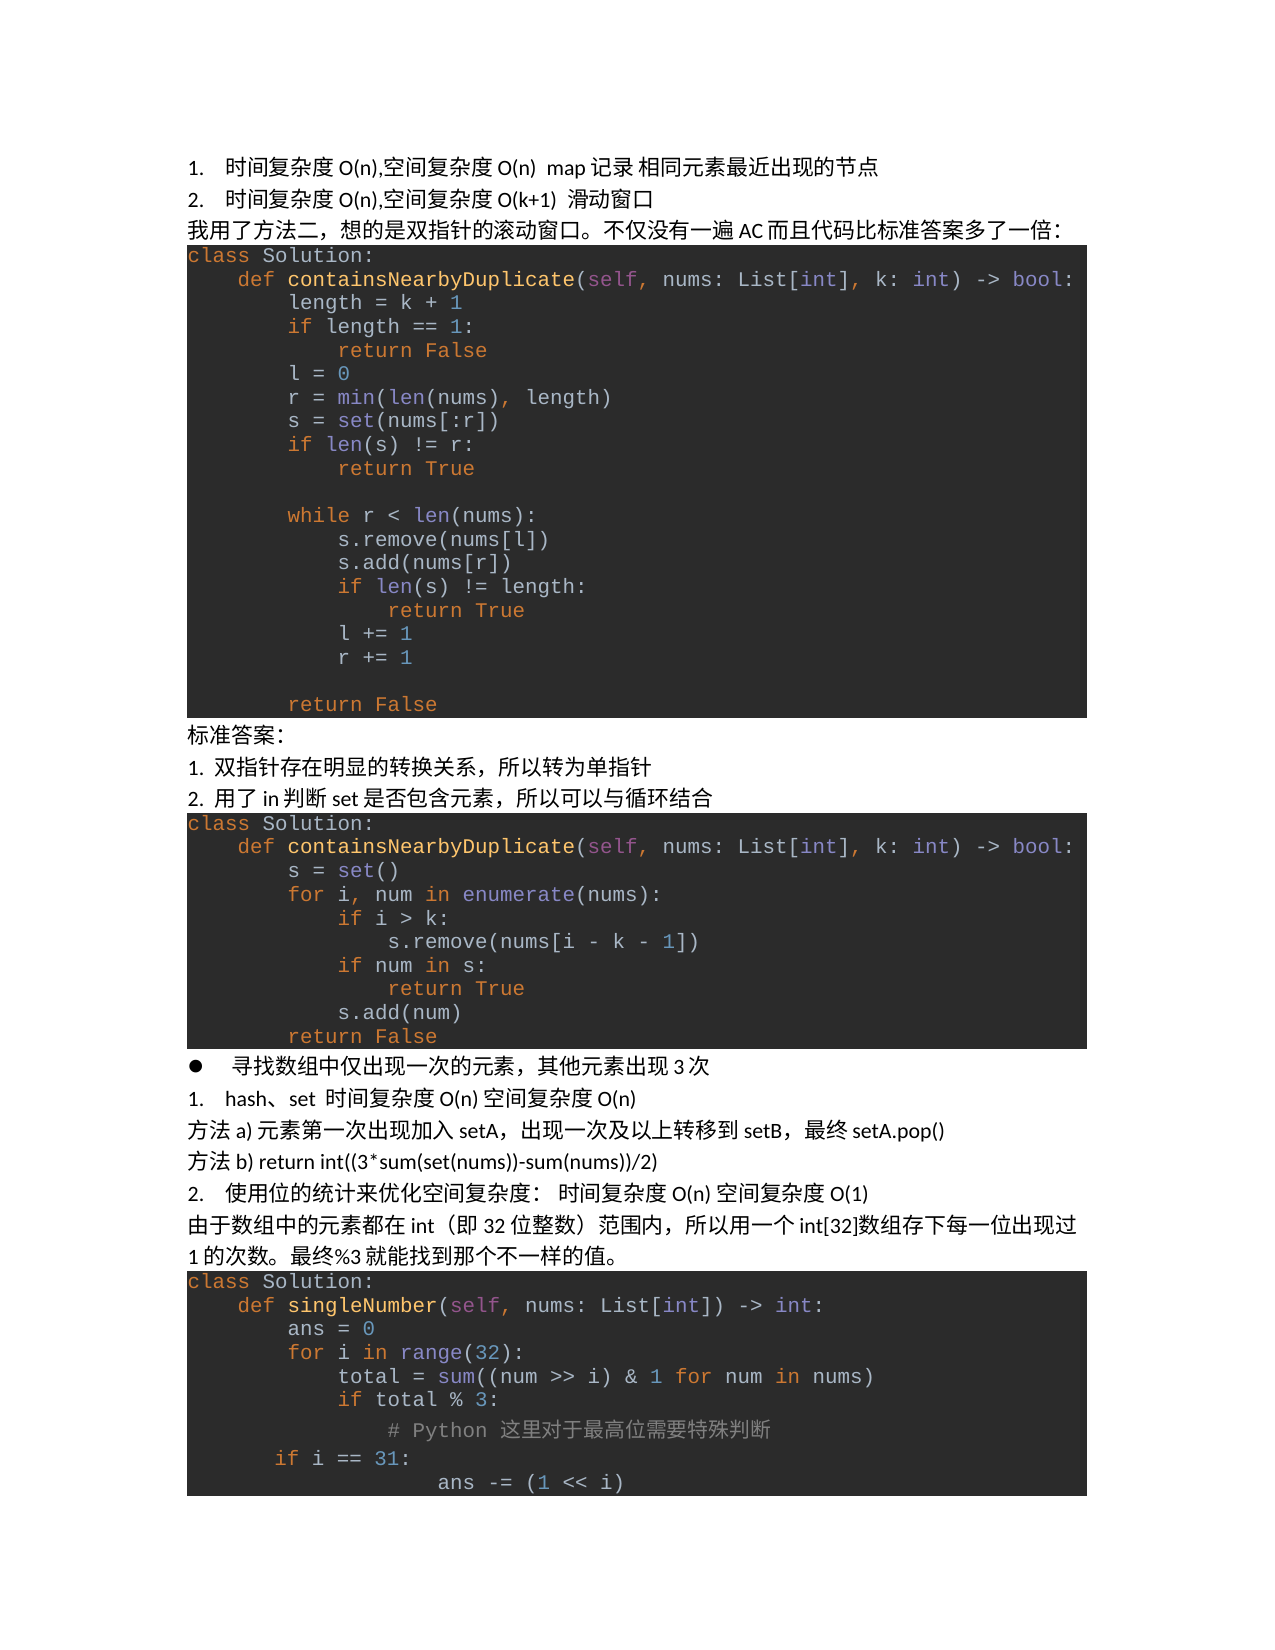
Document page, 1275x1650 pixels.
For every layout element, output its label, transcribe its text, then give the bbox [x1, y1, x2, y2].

text 由于数组中的元素都在int（即 32 位整数）范围内，所以用一个int[32]数组存下每一位出现过1的次数。最终%3就能找到那个不一样的值。 [187, 1208, 1087, 1271]
text 方法b) return int((3*sum(set(nums))-sum(nums))/2) [187, 1144, 1087, 1176]
text class Solution: def containsNearbyDuplicate(self, nums: List[int], k: int) -> bool: s = set() for i, num in enumerate(nums): if i > k: s.remove(nums[i - k - 1]) if num in s: return True s.add(num) return False [187, 813, 1087, 1049]
text 我用了方法二，想的是双指针的滚动窗口。不仅没有一遍AC而且代码比标准答案多了一倍： [187, 213, 1087, 245]
text 方法a) 元素第一次出现加入setA，出现一次及以上转移到setB，最终setA.pop() [187, 1113, 1087, 1144]
list hash、set 时间复杂度O(n) 空间复杂度O(n) [187, 1081, 1087, 1113]
text 标准答案： [187, 718, 1087, 749]
list 使用位的统计来优化空间复杂度： 时间复杂度O(n) 空间复杂度O(1) [187, 1176, 1087, 1208]
list 寻找数组中仅出现一次的元素，其他元素出现3次 [187, 1049, 1087, 1081]
list 时间复杂度O(n),空间复杂度O(k+1) 滑动窗口 [187, 182, 1087, 213]
text 1. 双指针存在明显的转换关系，所以转为单指针 [187, 749, 1087, 781]
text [187, 1271, 1087, 1496]
list 时间复杂度O(n),空间复杂度O(n) map记录 相同元素最近出现的节点 [187, 150, 1087, 182]
text class Solution: def containsNearbyDuplicate(self, nums: List[int], k: int) -> bool: length = k + 1 if length == 1: return False l = 0 r = min(len(nums), length) s = set(nums[:r]) if len(s) != r: return True while r < len(nums): s.remove(nums[l]) s.add(nums[r]) if len(s) != length: return True l += 1 r += 1 return False [187, 245, 1087, 718]
text 2. 用了 in判断set是否包含元素，所以可以与循环结合 [187, 781, 1087, 813]
